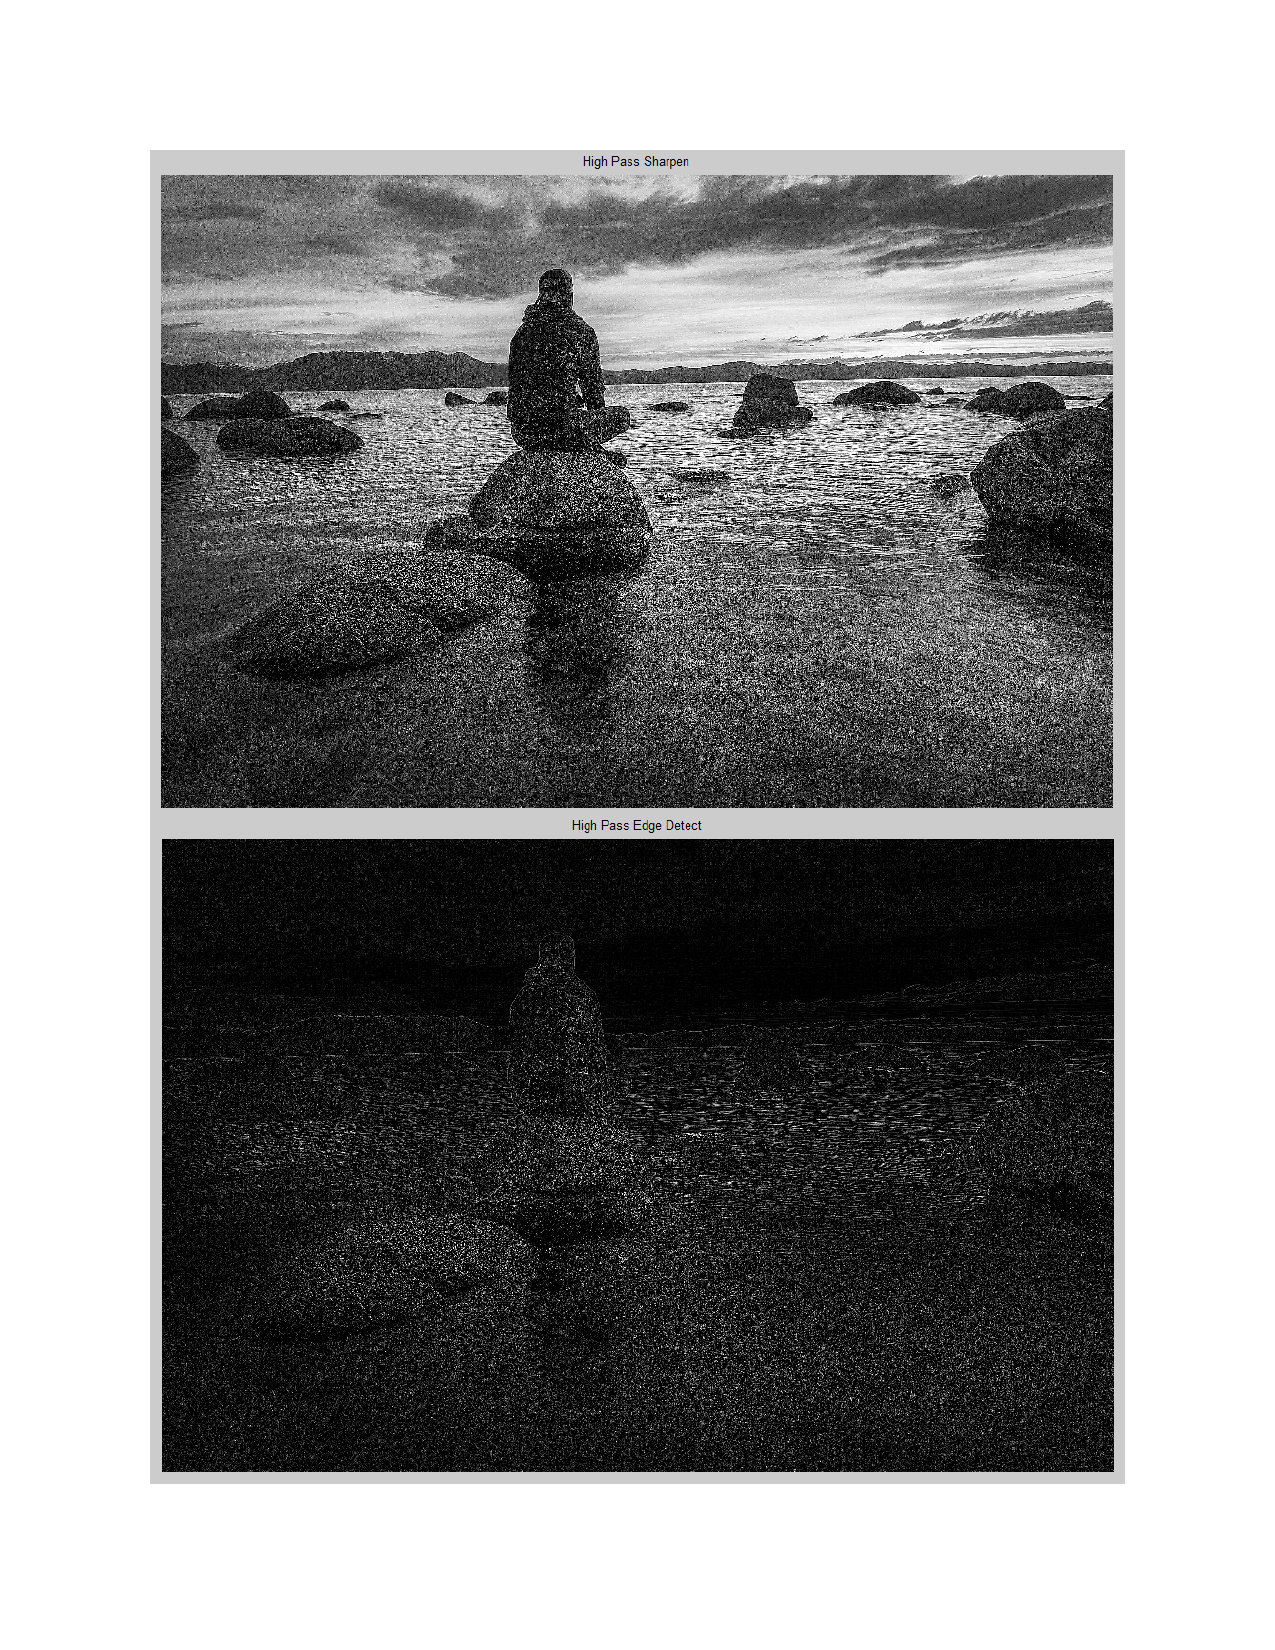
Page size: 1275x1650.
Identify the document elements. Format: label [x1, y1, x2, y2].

picture [150, 150, 1125, 1484]
